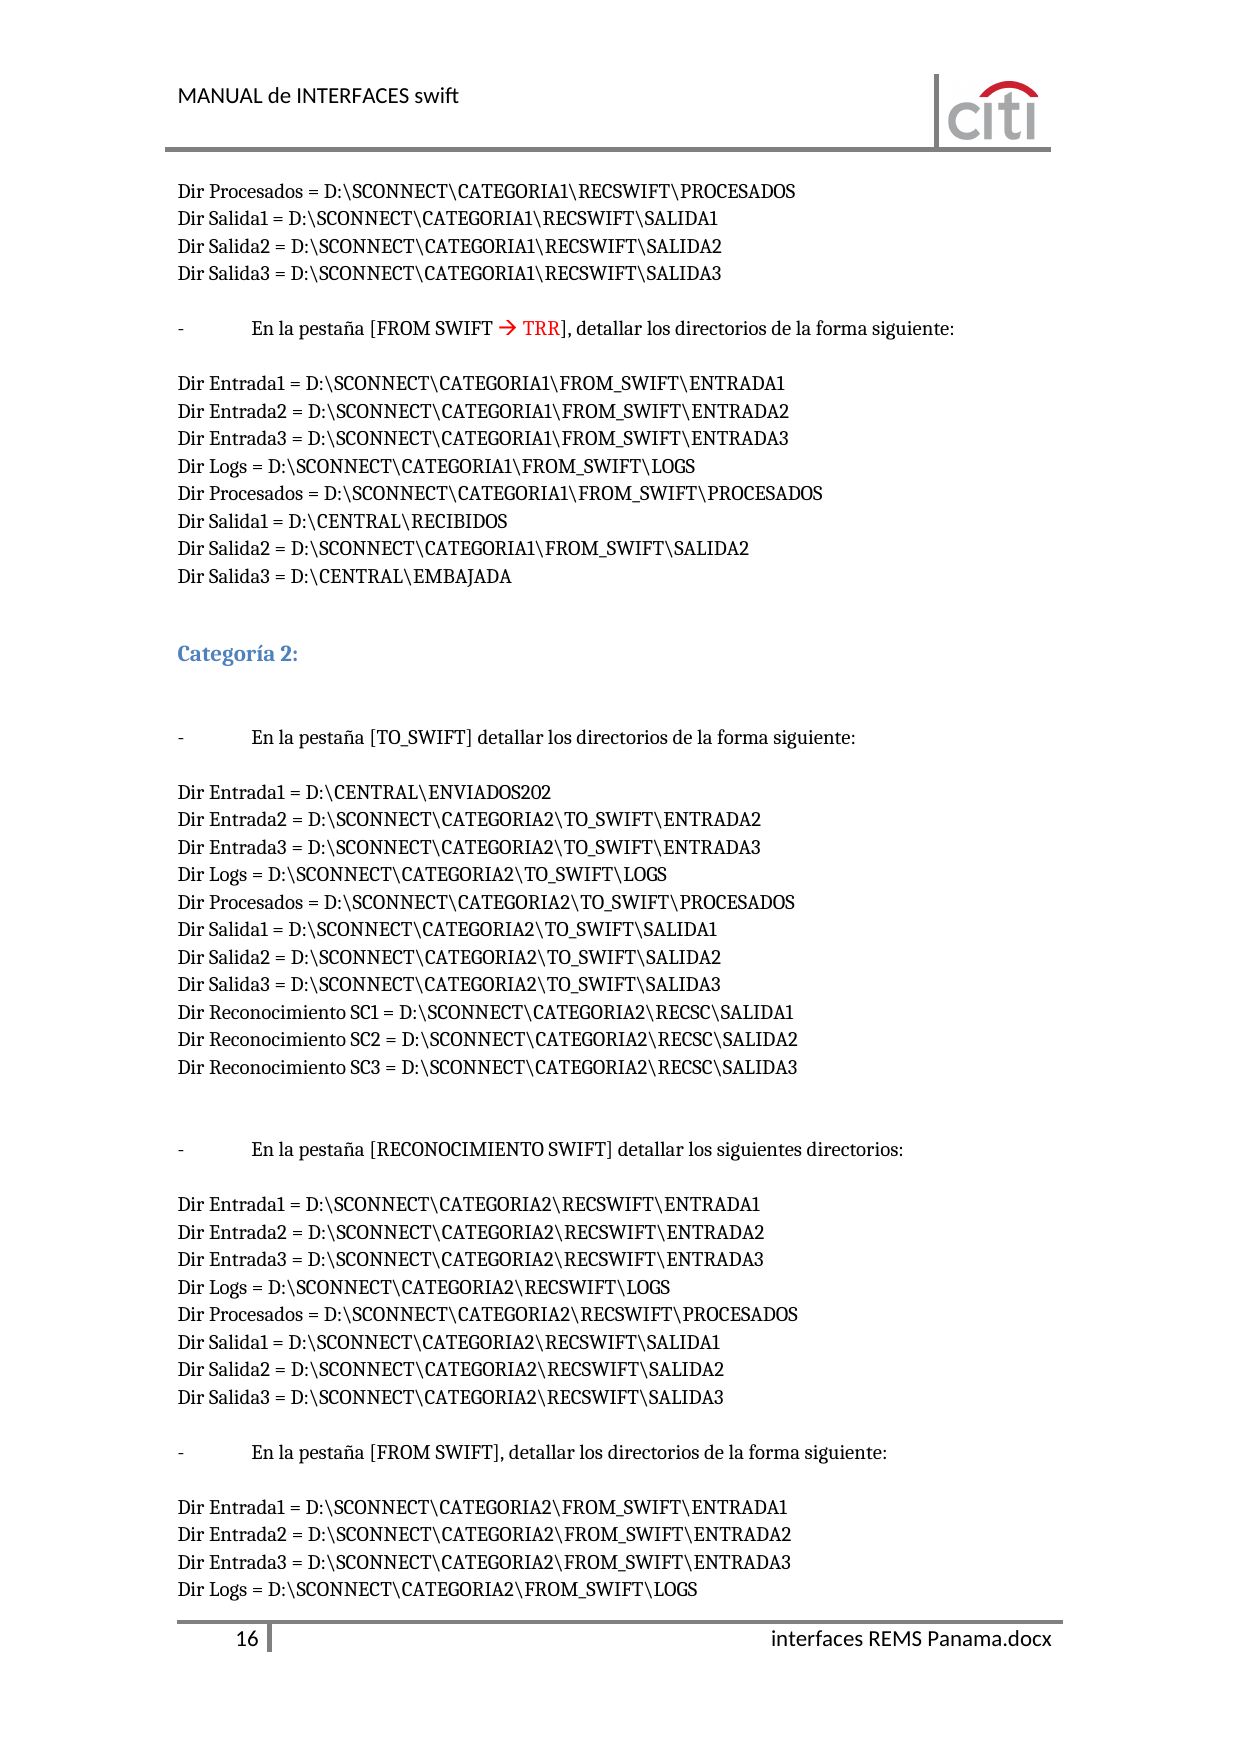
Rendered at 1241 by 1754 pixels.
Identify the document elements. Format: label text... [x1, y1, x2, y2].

text Dir Salida2 = D:\SCONNECT\CATEGORIA1\RECSWIFT\SALIDA2 [177, 234, 1063, 258]
text Dir Entrada3 = D:\SCONNECT\CATEGORIA2\TO_SWIFT\ENTRADA3 [177, 836, 1063, 859]
text Dir Entrada1 = D:\CENTRAL\ENVIADOS202 [177, 781, 1063, 804]
subtitle Categoría 2: [177, 640, 1063, 667]
text Dir Logs = D:\SCONNECT\CATEGORIA2\RECSWIFT\LOGS [177, 1276, 1063, 1299]
text Dir Salida1 = D:\SCONNECT\CATEGORIA2\TO_SWIFT\SALIDA1 [177, 918, 1063, 942]
text Dir Entrada2 = D:\SCONNECT\CATEGORIA1\FROM_SWIFT\ENTRADA2 [177, 399, 1063, 423]
text Dir Logs = D:\SCONNECT\CATEGORIA1\FROM_SWIFT\LOGS [177, 454, 1063, 478]
text Dir Entrada3 = D:\SCONNECT\CATEGORIA2\FROM_SWIFT\ENTRADA3 [177, 1551, 1063, 1574]
text Dir Salida3 = D:\SCONNECT\CATEGORIA2\TO_SWIFT\SALIDA3 [177, 973, 1063, 997]
text Dir Reconocimiento SC3 = D:\SCONNECT\CATEGORIA2\RECSC\SALIDA3 [177, 1056, 1063, 1079]
text Dir Salida2 = D:\SCONNECT\CATEGORIA2\RECSWIFT\SALIDA2 [177, 1358, 1063, 1382]
text - En la pestaña [FROM SWIFT], detallar los directorios de la forma siguiente: [177, 1441, 1063, 1464]
text Dir Salida3 = D:\CENTRAL\EMBAJADA [177, 564, 1063, 588]
text Dir Salida2 = D:\SCONNECT\CATEGORIA1\FROM_SWIFT\SALIDA2 [177, 537, 1063, 561]
text Dir Procesados = D:\SCONNECT\CATEGORIA2\RECSWIFT\PROCESADOS [177, 1303, 1063, 1327]
text Dir Entrada2 = D:\SCONNECT\CATEGORIA2\TO_SWIFT\ENTRADA2 [177, 808, 1063, 832]
text Dir Salida2 = D:\SCONNECT\CATEGORIA2\TO_SWIFT\SALIDA2 [177, 946, 1063, 969]
text Dir Logs = D:\SCONNECT\CATEGORIA2\TO_SWIFT\LOGS [177, 863, 1063, 887]
text Dir Entrada2 = D:\SCONNECT\CATEGORIA2\RECSWIFT\ENTRADA2 [177, 1221, 1063, 1244]
text Dir Entrada3 = D:\SCONNECT\CATEGORIA1\FROM_SWIFT\ENTRADA3 [177, 427, 1063, 451]
text Dir Salida1 = D:\SCONNECT\CATEGORIA2\RECSWIFT\SALIDA1 [177, 1331, 1063, 1354]
text Dir Entrada1 = D:\SCONNECT\CATEGORIA2\FROM_SWIFT\ENTRADA1 [177, 1496, 1063, 1519]
text Dir Salida1 = D:\CENTRAL\RECIBIDOS [177, 509, 1063, 533]
text - En la pestaña [FROM SWIFT TRR], detallar los directorios de la forma siguiente: [177, 317, 1063, 341]
text Dir Salida3 = D:\SCONNECT\CATEGORIA1\RECSWIFT\SALIDA3 [177, 262, 1063, 286]
text - En la pestaña [TO_SWIFT] detallar los directorios de la forma siguiente: [177, 726, 1063, 749]
text Dir Salida1 = D:\SCONNECT\CATEGORIA1\RECSWIFT\SALIDA1 [177, 207, 1063, 231]
text Dir Reconocimiento SC2 = D:\SCONNECT\CATEGORIA2\RECSC\SALIDA2 [177, 1028, 1063, 1052]
text Dir Salida3 = D:\SCONNECT\CATEGORIA2\RECSWIFT\SALIDA3 [177, 1386, 1063, 1409]
text Dir Procesados = D:\SCONNECT\CATEGORIA1\FROM_SWIFT\PROCESADOS [177, 482, 1063, 506]
text Dir Logs = D:\SCONNECT\CATEGORIA2\FROM_SWIFT\LOGS [177, 1578, 1063, 1602]
text Dir Entrada1 = D:\SCONNECT\CATEGORIA2\RECSWIFT\ENTRADA1 [177, 1193, 1063, 1217]
text Dir Entrada3 = D:\SCONNECT\CATEGORIA2\RECSWIFT\ENTRADA3 [177, 1248, 1063, 1272]
text Dir Procesados = D:\SCONNECT\CATEGORIA1\RECSWIFT\PROCESADOS [177, 179, 1063, 203]
text - En la pestaña [RECONOCIMIENTO SWIFT] detallar los siguientes directorios: [177, 1138, 1063, 1162]
text Dir Entrada2 = D:\SCONNECT\CATEGORIA2\FROM_SWIFT\ENTRADA2 [177, 1523, 1063, 1547]
text Dir Entrada1 = D:\SCONNECT\CATEGORIA1\FROM_SWIFT\ENTRADA1 [177, 372, 1063, 396]
text Dir Reconocimiento SC1 = D:\SCONNECT\CATEGORIA2\RECSC\SALIDA1 [177, 1001, 1063, 1024]
picture [948, 81, 1039, 140]
text Dir Procesados = D:\SCONNECT\CATEGORIA2\TO_SWIFT\PROCESADOS [177, 891, 1063, 914]
